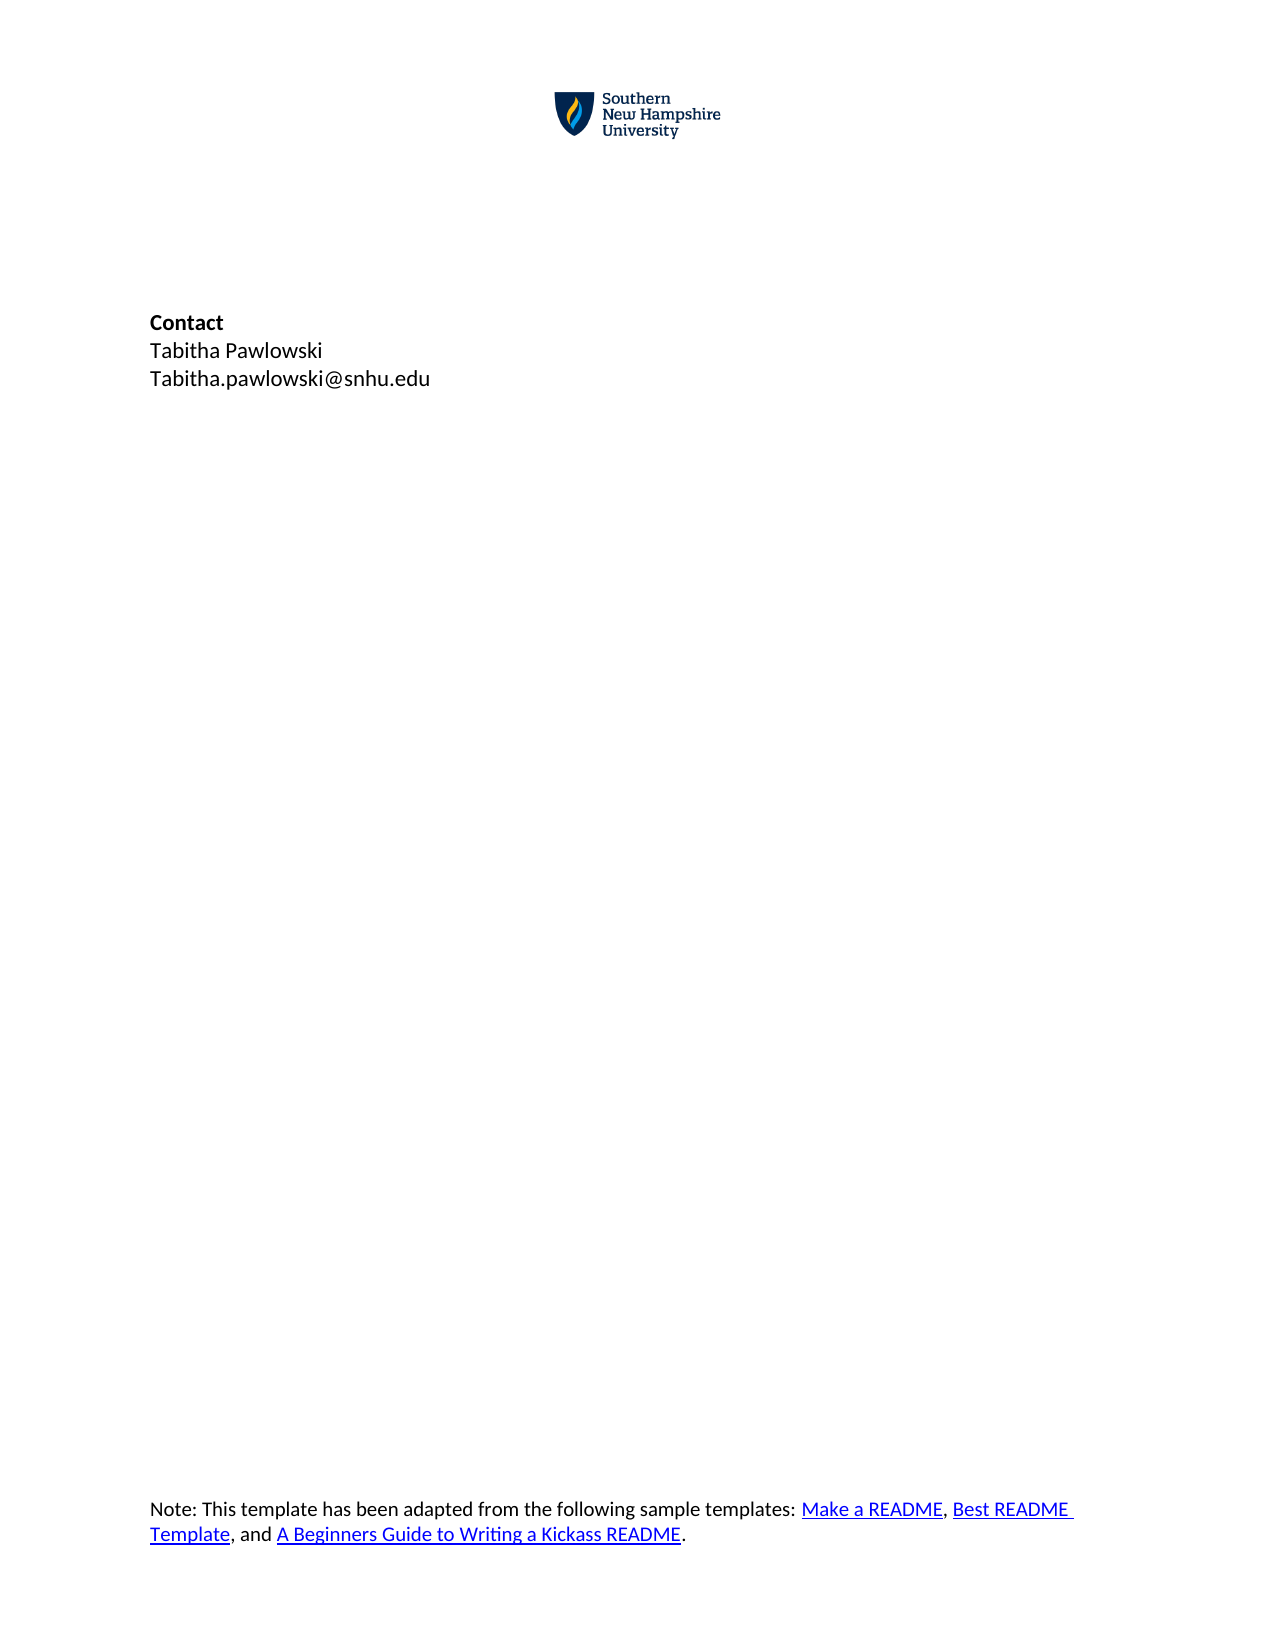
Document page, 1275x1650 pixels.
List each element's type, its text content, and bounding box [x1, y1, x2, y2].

subtitle Contact [150, 308, 1125, 336]
picture [546, 75, 729, 154]
text Tabitha Pawlowski [150, 336, 1125, 364]
text Tabitha.pawlowski@snhu.edu [150, 364, 1125, 392]
